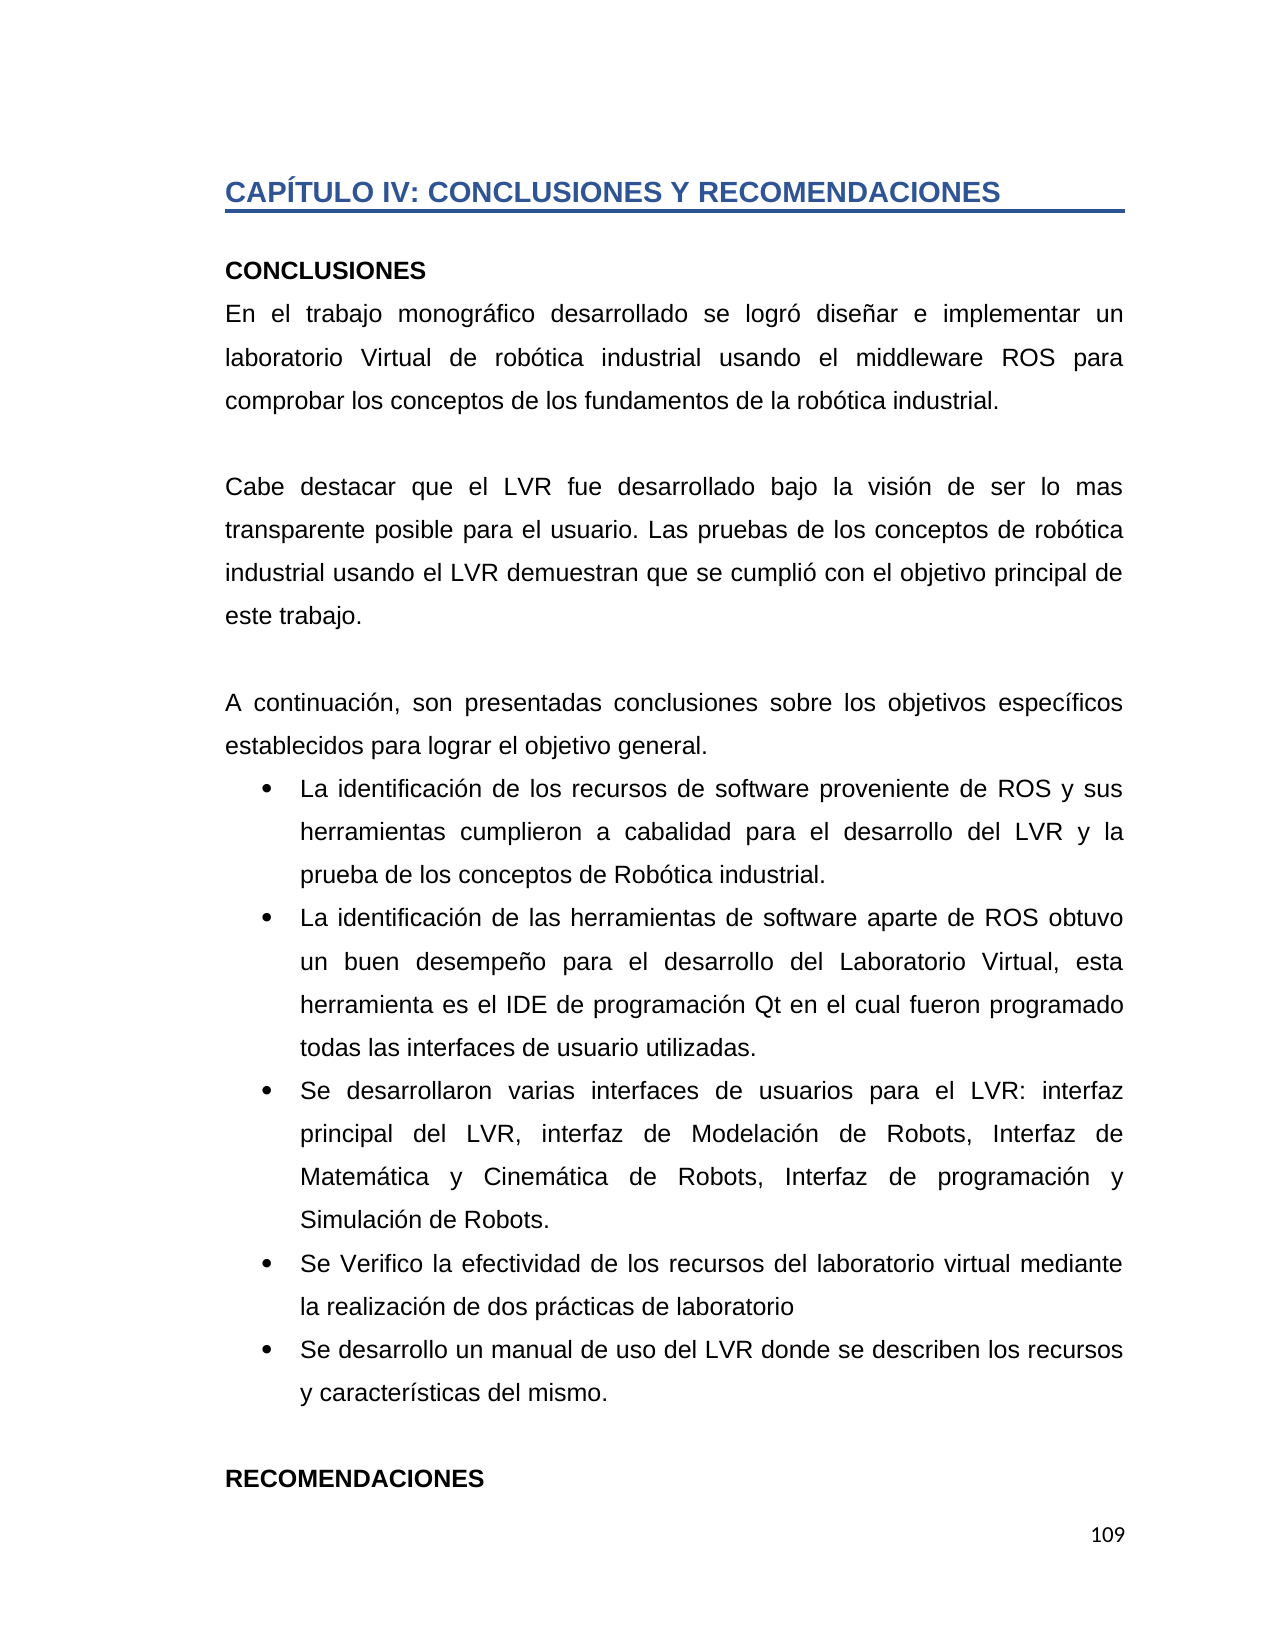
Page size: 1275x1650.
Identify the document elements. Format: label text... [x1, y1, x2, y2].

text En el trabajo monográfico desarrollado se logró diseñar e implementar un laboratorio Virtual de robótica industrial usando el middleware ROS para comprobar los conceptos de los fundamentos de la robótica industrial. [225, 299, 1125, 414]
text RECOMENDACIONES [225, 1464, 1125, 1493]
text Cabe destacar que el LVR fue desarrollado bajo la visión de ser lo mas transparente posible para el usuario. Las pruebas de los conceptos de robótica industrial usando el LVR demuestran que se cumplió con el objetivo principal de este trabajo. [225, 472, 1125, 630]
list Se desarrollo un manual de uso del LVR donde se describen los recursos y características del mismo. [262, 1335, 1125, 1407]
list CAPÍTULO IV: CONCLUSIONES Y RECOMENDACIONES [225, 175, 1125, 209]
text A continuación, son presentadas conclusiones sobre los objetivos específicos establecidos para lograr el objetivo general. [225, 688, 1125, 759]
list La identificación de los recursos de software proveniente de ROS y sus herramientas cumplieron a cabalidad para el desarrollo del LVR y la prueba de los conceptos de Robótica industrial. [262, 774, 1125, 889]
list Se Verifico la efectividad de los recursos del laboratorio virtual mediante la realización de dos prácticas de laboratorio [262, 1248, 1125, 1321]
list La identificación de las herramientas de software aparte de ROS obtuvo un buen desempeño para el desarrollo del Laboratorio Virtual, esta herramienta es el IDE de programación Qt en el cual fueron programado todas las interfaces de usuario utilizadas. [262, 903, 1125, 1062]
text CONCLUSIONES [225, 256, 1125, 285]
list Se desarrollaron varias interfaces de usuarios para el LVR: interfaz principal del LVR, interfaz de Modelación de Robots, Interfaz de Matemática y Cinemática de Robots, Interfaz de programación y Simulación de Robots. [262, 1076, 1125, 1234]
